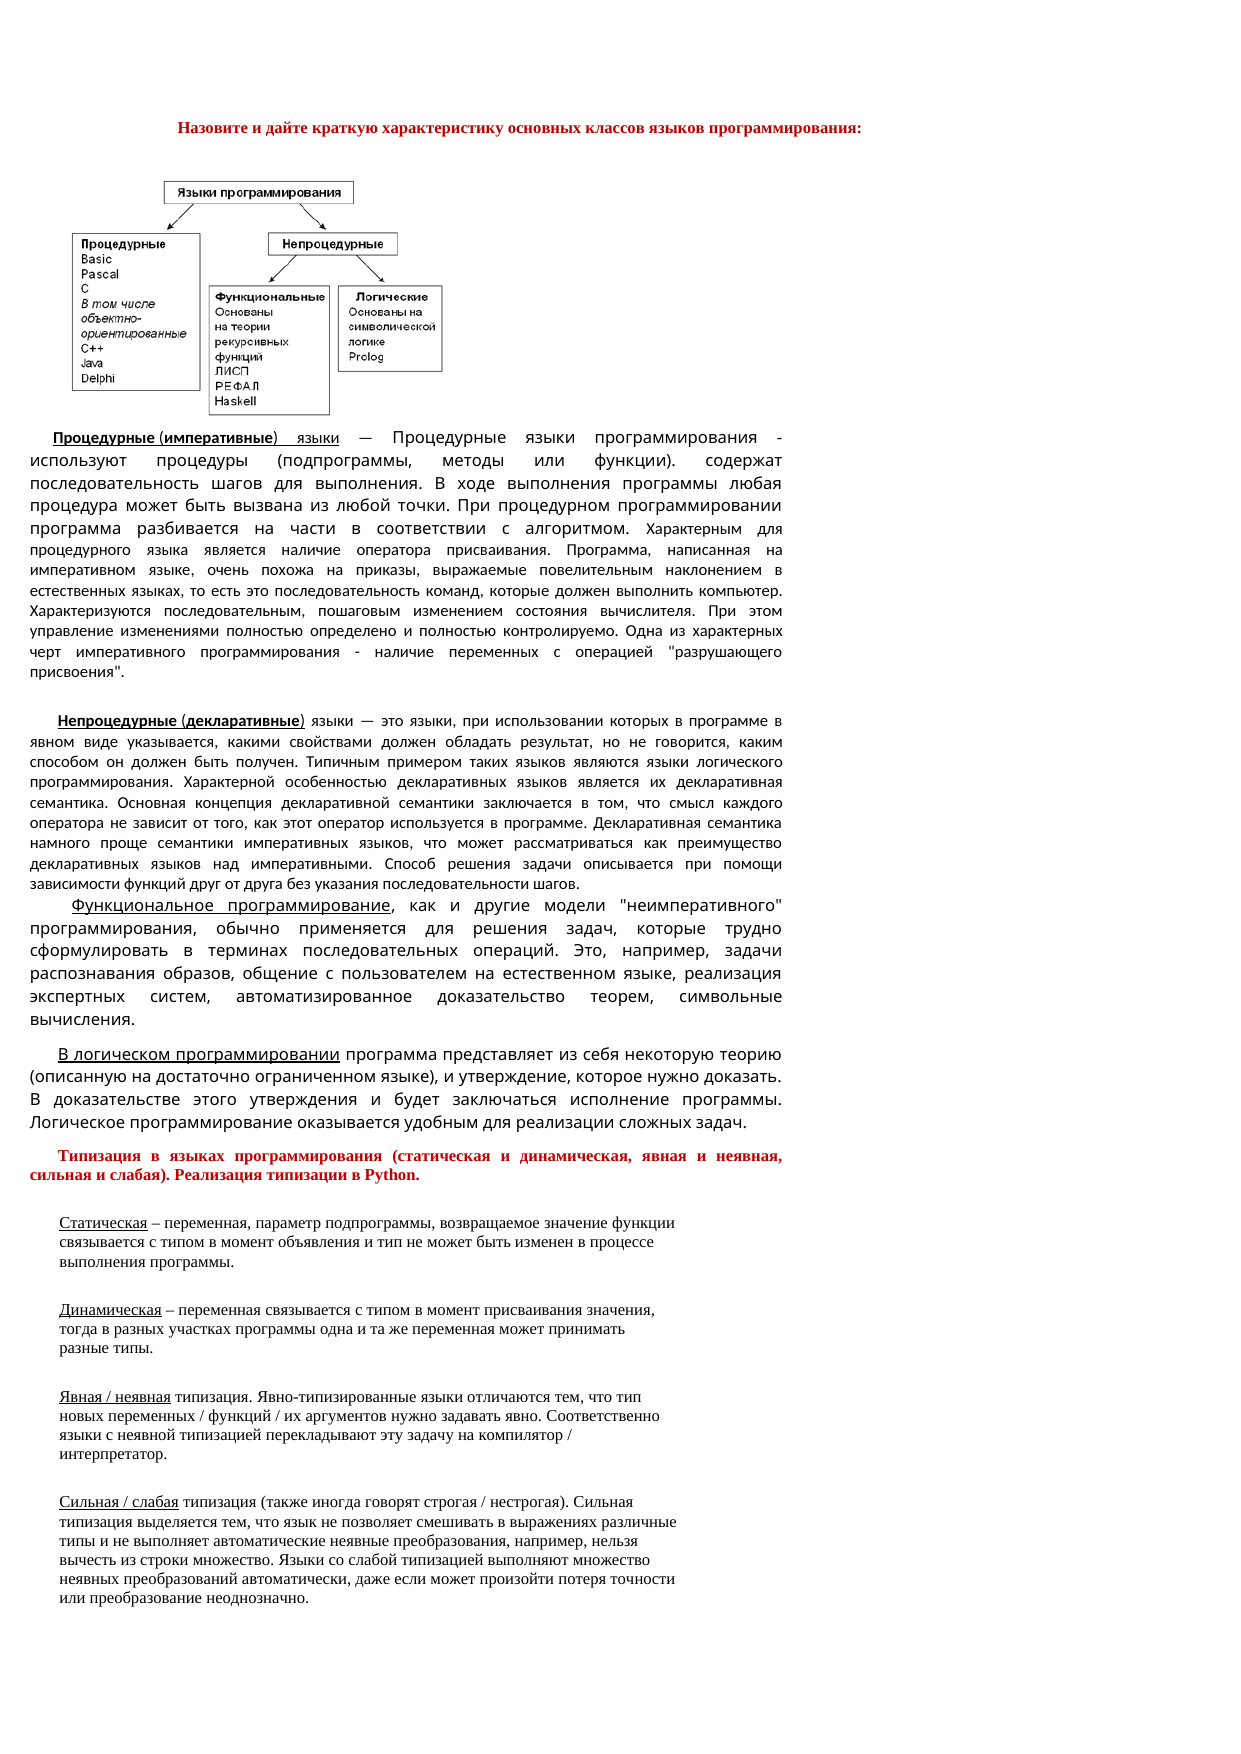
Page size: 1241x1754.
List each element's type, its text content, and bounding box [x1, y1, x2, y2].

text Сильная / слабая типизация (также иногда говорят строгая / нестрогая). Сильная типизация выделяется тем, что язык не позволяет смешивать в выражениях различные типы и не выполняет автоматические неявные преобразования, например, нельзя вычесть из строки множество. Языки со слабой типизацией выполняют множество неявных преобразований автоматически, даже если может произойти потеря точности или преобразование неоднозначно. [59, 1492, 679, 1607]
text Динамическая – переменная связывается с типом в момент присваивания значения, тогда в разных участках программы одна и та же переменная может принимать разные типы. [59, 1300, 679, 1357]
picture [69, 173, 445, 421]
text Явная / неявная типизация. Явно-типизированные языки отличаются тем, что тип новых переменных / функций / их аргументов нужно задавать явно. Соответственно языки с неявной типизацией перекладывают эту задачу на компилятор / интерпретатор. [59, 1386, 679, 1463]
text Процедурные (императивные) языки — Процедурные языки программирования - используют процедуры (подпрограммы, методы или функции). содержат последовательность шагов для выполнения. В ходе выполнения программы любая процедура может быть вызвана из любой точки. При процедурном программировании программа разбивается на части в соответствии с алгоритмом. Характерным для процедурного языка является наличие оператора присваивания. Программа, написанная на императивном языке, очень похожа на приказы, выражаемые повелительным наклонением в естественных языках, то есть это последовательность команд, которые должен выполнить компьютер. Характеризуются последовательным, пошаговым изменением состояния вычислителя. При этом управление изменениями полностью определено и полностью контролируемо. Одна из характерных черт императивного программирования - наличие переменных с операцией "разрушающего присвоения". [29, 426, 783, 682]
text Статическая – переменная, параметр подпрограммы, возвращаемое значение функции связывается с типом в момент объявления и тип не может быть изменен в процессе выполнения программы. [59, 1213, 679, 1271]
text Типизация в языках программирования (статическая и динамическая, явная и неявная, сильная и слабая). Реализация типизации в Python. [29, 1146, 783, 1184]
text Функциональное программирование, как и другие модели "неимперативного" программирования, обычно применяется для решения задач, которые трудно сформулировать в терминах последовательных операций. Это, например, задачи распознавания образов, общение с пользователем на естественном языке, реализация экспертных систем, автоматизированное доказательство теорем, символьные вычисления. [29, 893, 783, 1030]
text Назовите и дайте краткую характеристику основных классов языков программирования: [177, 118, 1152, 137]
text Непроцедурные (декларативные) языки — это языки, при использовании которых в программе в явном виде указывается, какими свойствами должен обладать результат, но не говорится, каким способом он должен быть получен. Типичным примером таких языков являются языки логического программирования. Характерной особенностью декларативных языков является их декларативная семантика. Основная концепция декларативной семантики заключается в том, что смысл каждого оператора не зависит от того, как этот оператор используется в программе. Декларативная семантика намного проще семантики императивных языков, что может рассматриваться как преимущество декларативных языков над императивными. Способ решения задачи описывается при помощи зависимости функций друг от друга без указания последовательности шагов. [29, 711, 783, 893]
text В логическом программировании программа представляет из себя некоторую теорию (описанную на достаточно ограниченном языке), и утверждение, которое нужно доказать. В доказательстве этого утверждения и будет заключаться исполнение программы. Логическое программирование оказывается удобным для реализации сложных задач. [29, 1042, 783, 1133]
